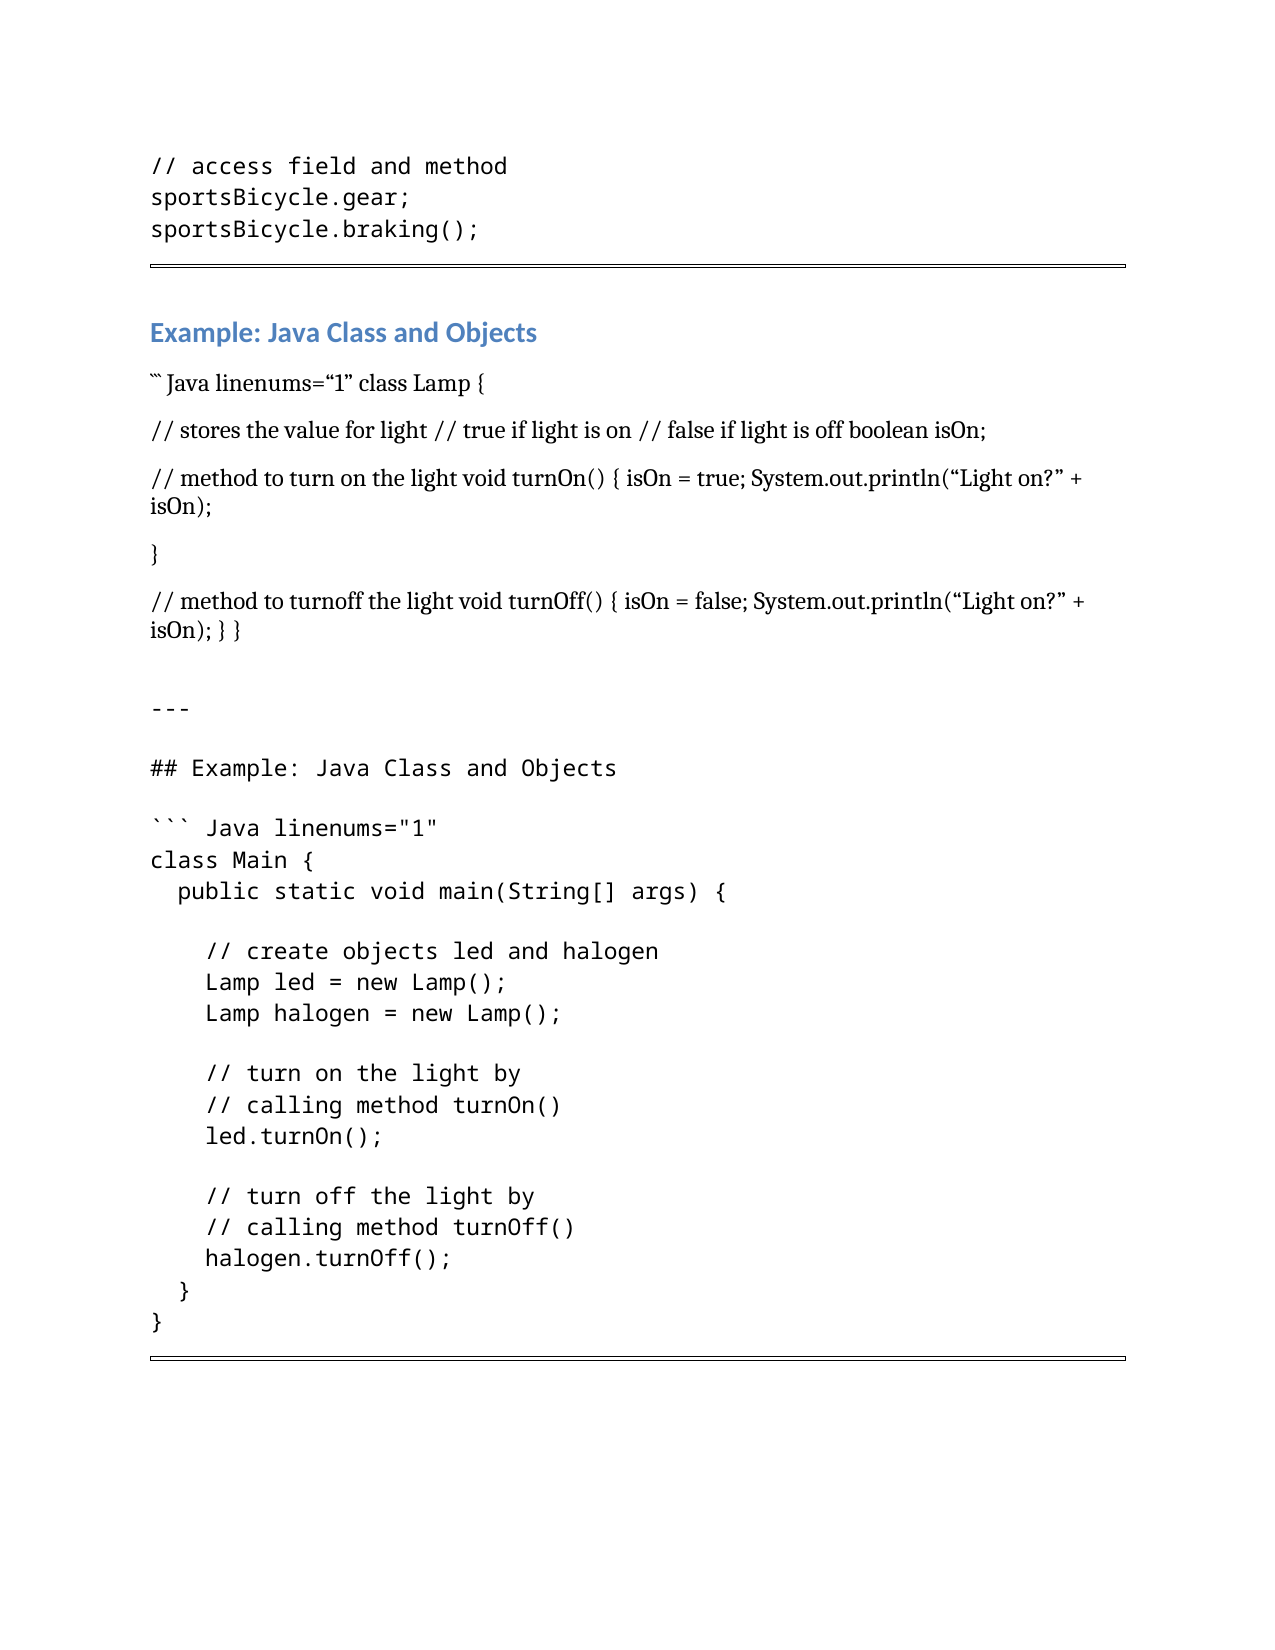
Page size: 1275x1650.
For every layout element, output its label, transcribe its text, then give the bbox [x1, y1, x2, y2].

text --- ## Example: Java Class and Objects ``` Java linenums="1" class Main { public static void main(String[] args) { // create objects led and halogen Lamp led = new Lamp(); Lamp halogen = new Lamp(); // turn on the light by // calling method turnOn() led.turnOn(); // turn off the light by // calling method turnOff() halogen.turnOff(); } } [150, 663, 1125, 1336]
text } [150, 540, 1125, 568]
text // method to turn on the light void turnOn() { isOn = true; System.out.println(“Light on?” + isOn); [150, 463, 1125, 521]
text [150, 150, 1125, 244]
text // method to turnoff the light void turnOff() { isOn = false; System.out.println(“Light on?” + isOn); } } [150, 587, 1125, 645]
text ``` Java linenums=“1” class Lamp { [150, 368, 1125, 397]
subtitle Example: Java Class and Objects [150, 314, 1125, 350]
text // stores the value for light // true if light is on // false if light is off boolean isOn; [150, 416, 1125, 445]
